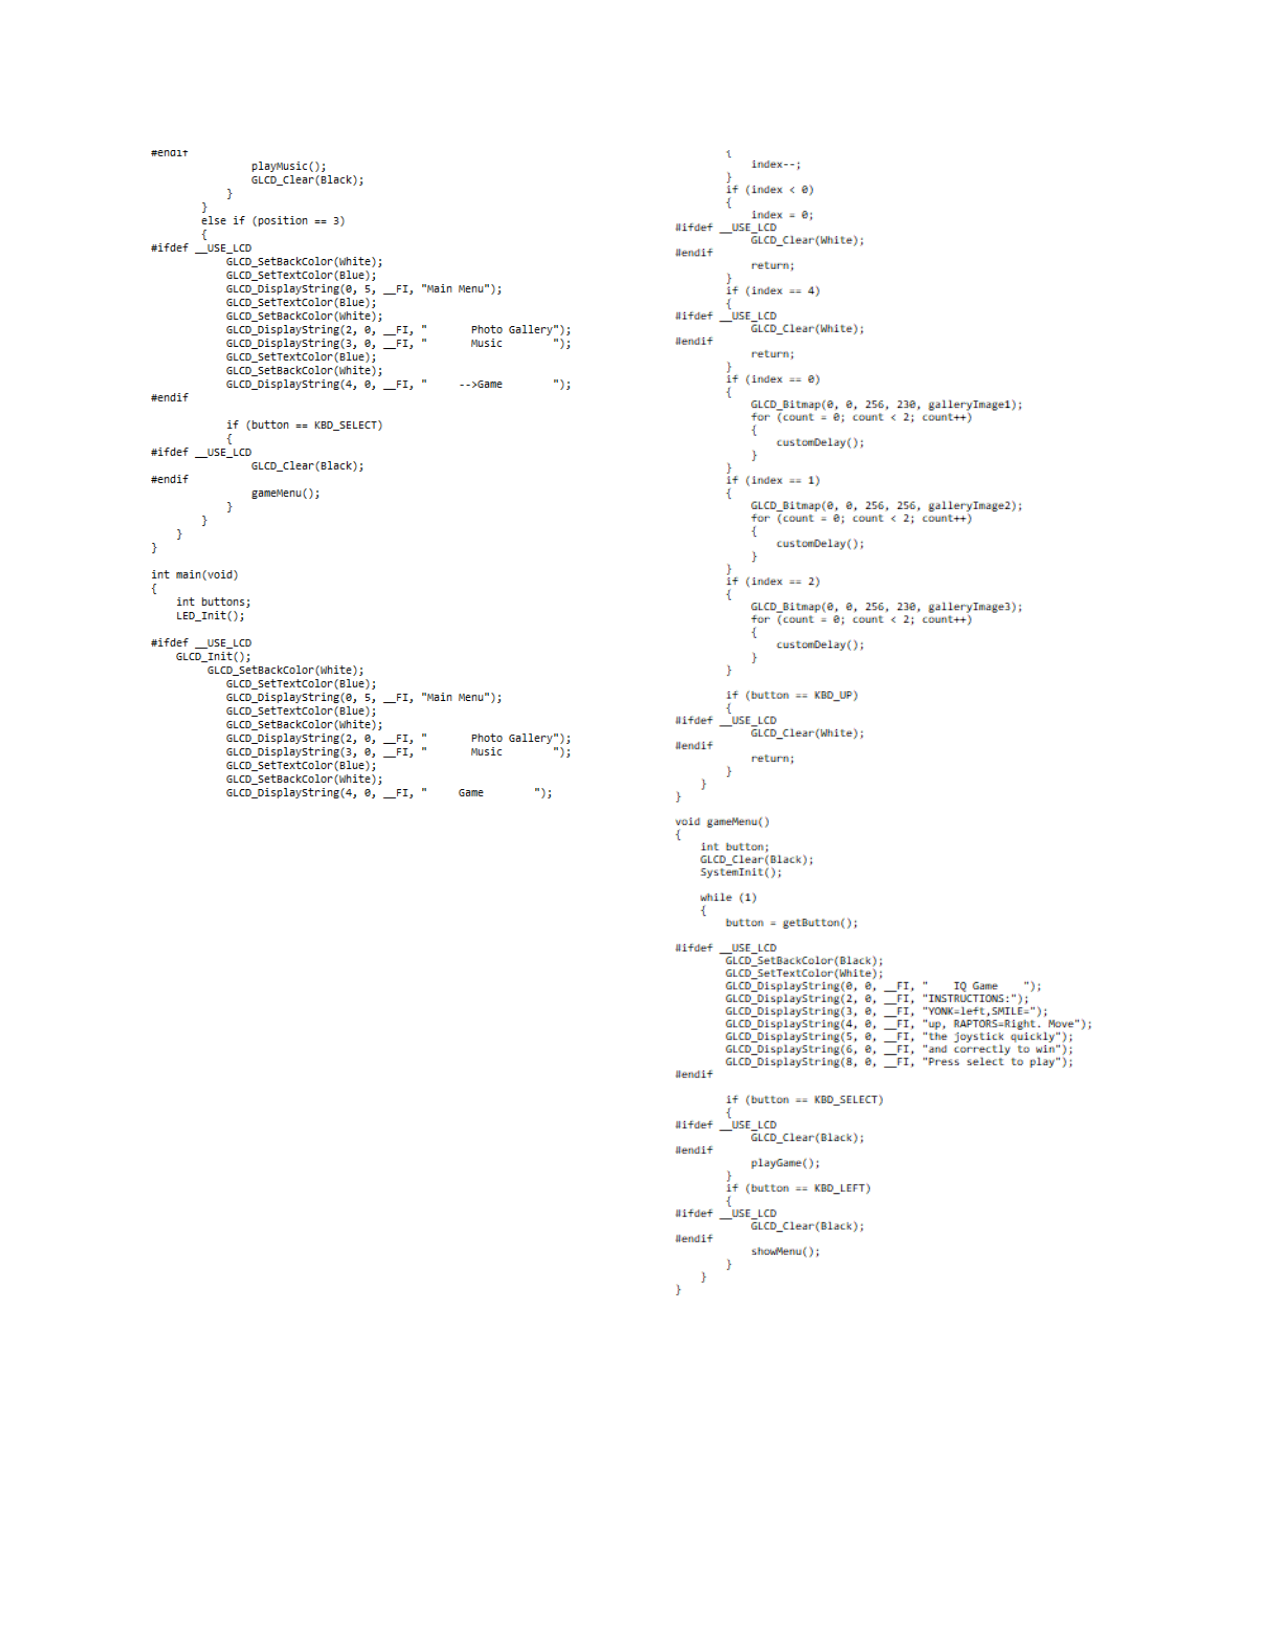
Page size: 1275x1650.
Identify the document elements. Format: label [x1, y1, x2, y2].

picture [674, 150, 1125, 1298]
picture [150, 150, 601, 810]
